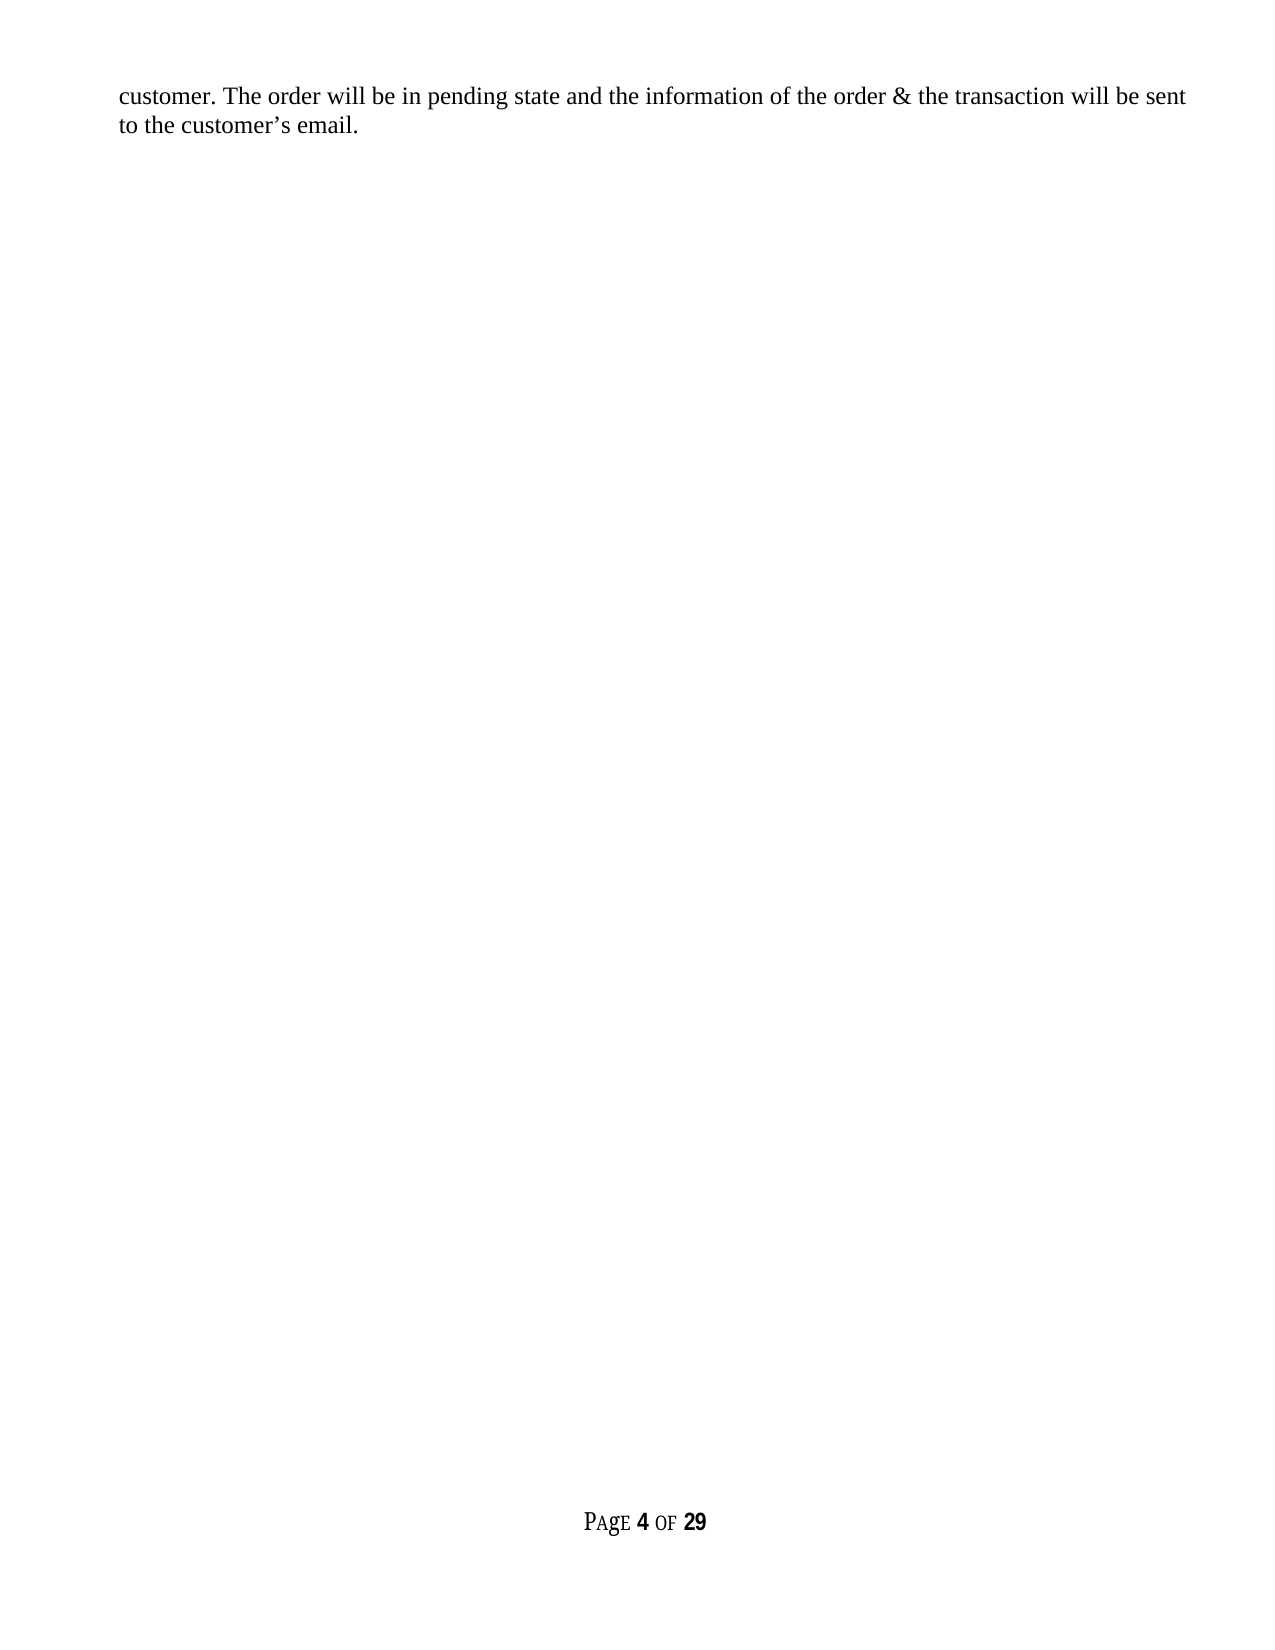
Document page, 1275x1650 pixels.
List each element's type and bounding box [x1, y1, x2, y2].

text [118, 81, 1187, 139]
